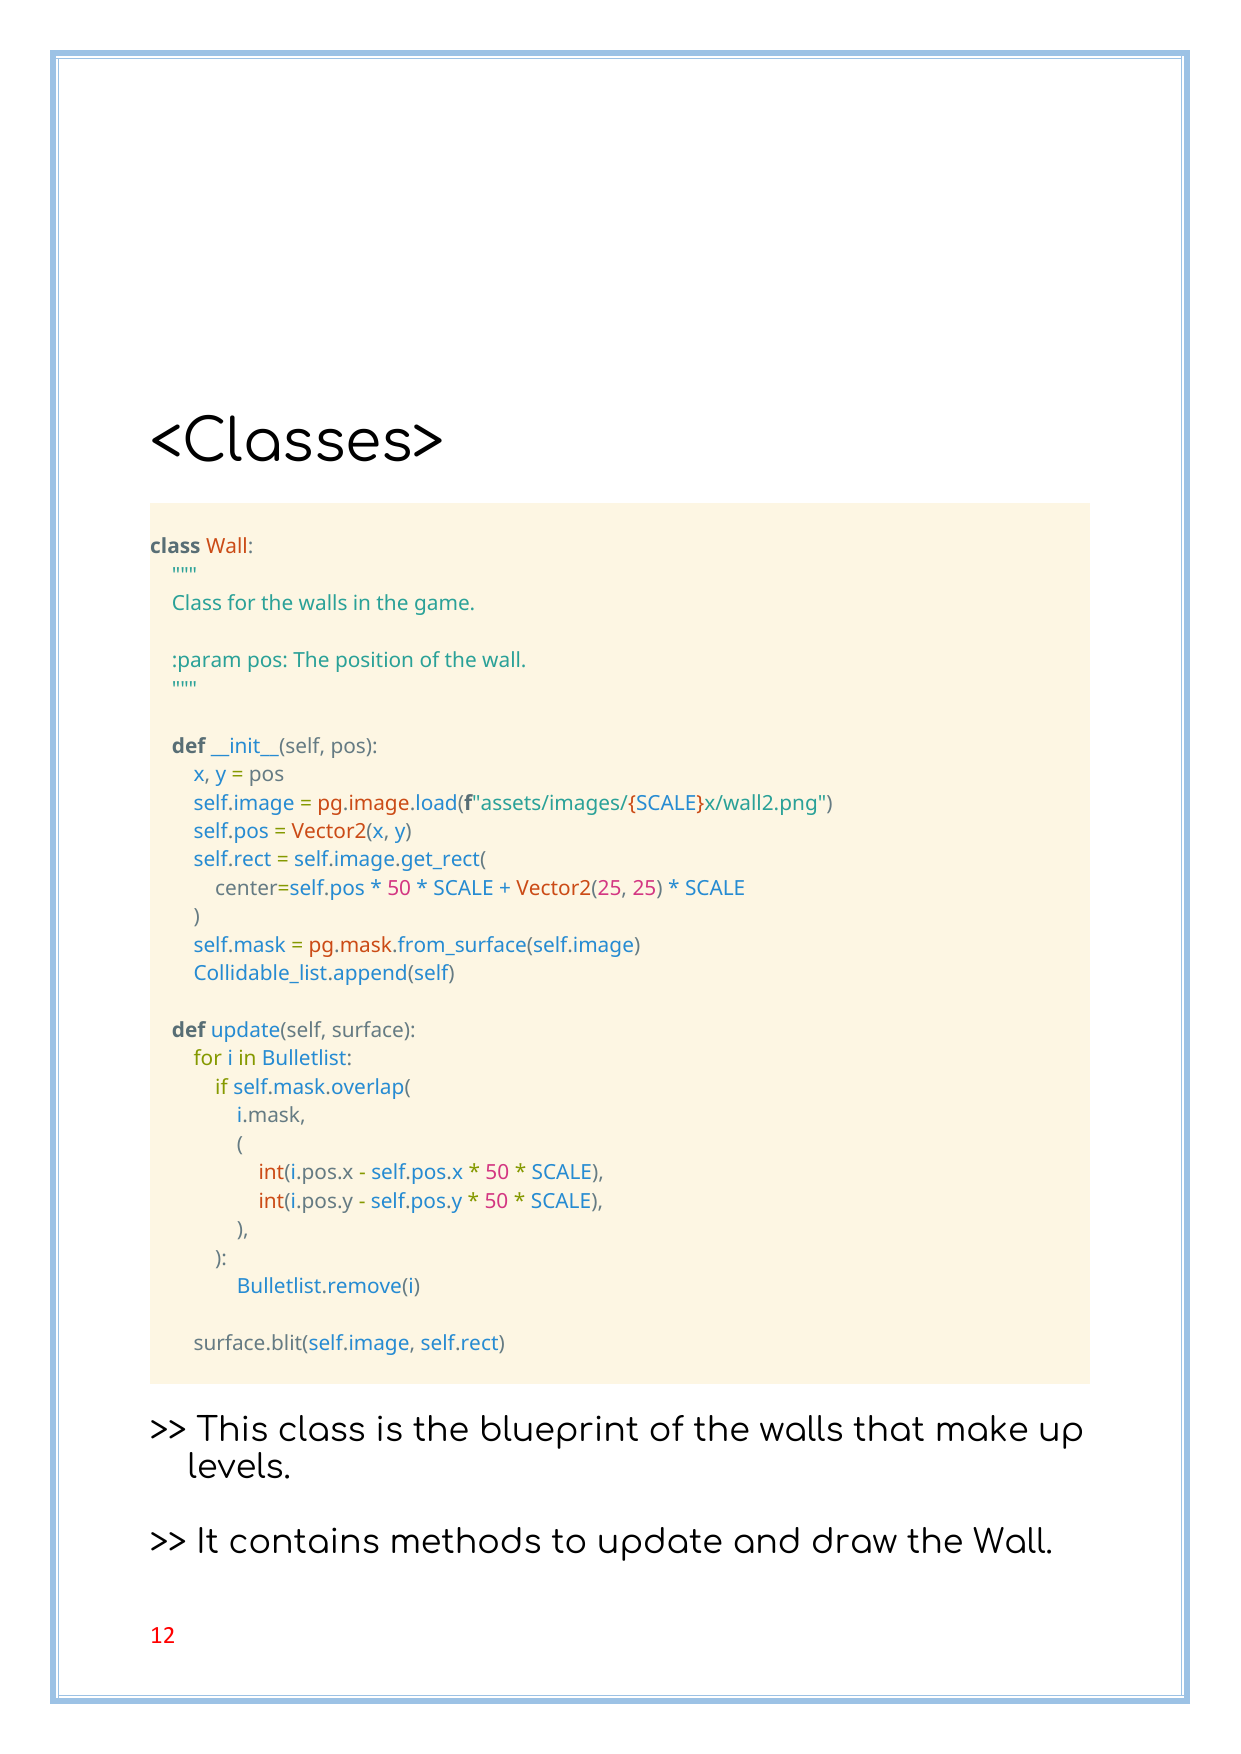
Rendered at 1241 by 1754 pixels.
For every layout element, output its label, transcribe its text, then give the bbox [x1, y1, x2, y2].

text self.pos = Vector2(x, y) [150, 816, 1090, 844]
text ), [150, 1214, 1090, 1243]
text :param pos: The position of the wall. [150, 645, 1090, 674]
text self.rect = self.image.get_rect( [150, 844, 1090, 873]
text ( [150, 1129, 1090, 1157]
text >> It contains methods to update and draw the Wall. [150, 1524, 1090, 1561]
text Class for the walls in the game. [150, 588, 1090, 617]
text Bulletlist.remove(i) [150, 1271, 1090, 1299]
text surface.blit(self.image, self.rect) [150, 1328, 1090, 1356]
text """ [150, 560, 1090, 588]
text class Wall: [150, 532, 1090, 560]
text >> This class is the blueprint of the walls that make up levels. [150, 1412, 1090, 1487]
text center=self.pos * 50 * SCALE + Vector2(25, 25) * SCALE [150, 873, 1090, 901]
text if self.mask.overlap( [150, 1072, 1090, 1100]
text ) [150, 901, 1090, 930]
text i.mask, [150, 1100, 1090, 1129]
text def update(self, surface): [150, 1015, 1090, 1043]
text Collidable_list.append(self) [150, 958, 1090, 987]
text x, y = pos [150, 759, 1090, 788]
text self.image = pg.image.load(f"assets/images/{SCALE}x/wall2.png") [150, 788, 1090, 816]
text def __init__(self, pos): [150, 731, 1090, 759]
text """ [150, 674, 1090, 702]
text <Classes> [150, 410, 1090, 475]
text for i in Bulletlist: [150, 1043, 1090, 1072]
text self.mask = pg.mask.from_surface(self.image) [150, 930, 1090, 958]
text int(i.pos.x - self.pos.x * 50 * SCALE), [150, 1157, 1090, 1186]
text ): [150, 1243, 1090, 1271]
text int(i.pos.y - self.pos.y * 50 * SCALE), [150, 1186, 1090, 1214]
